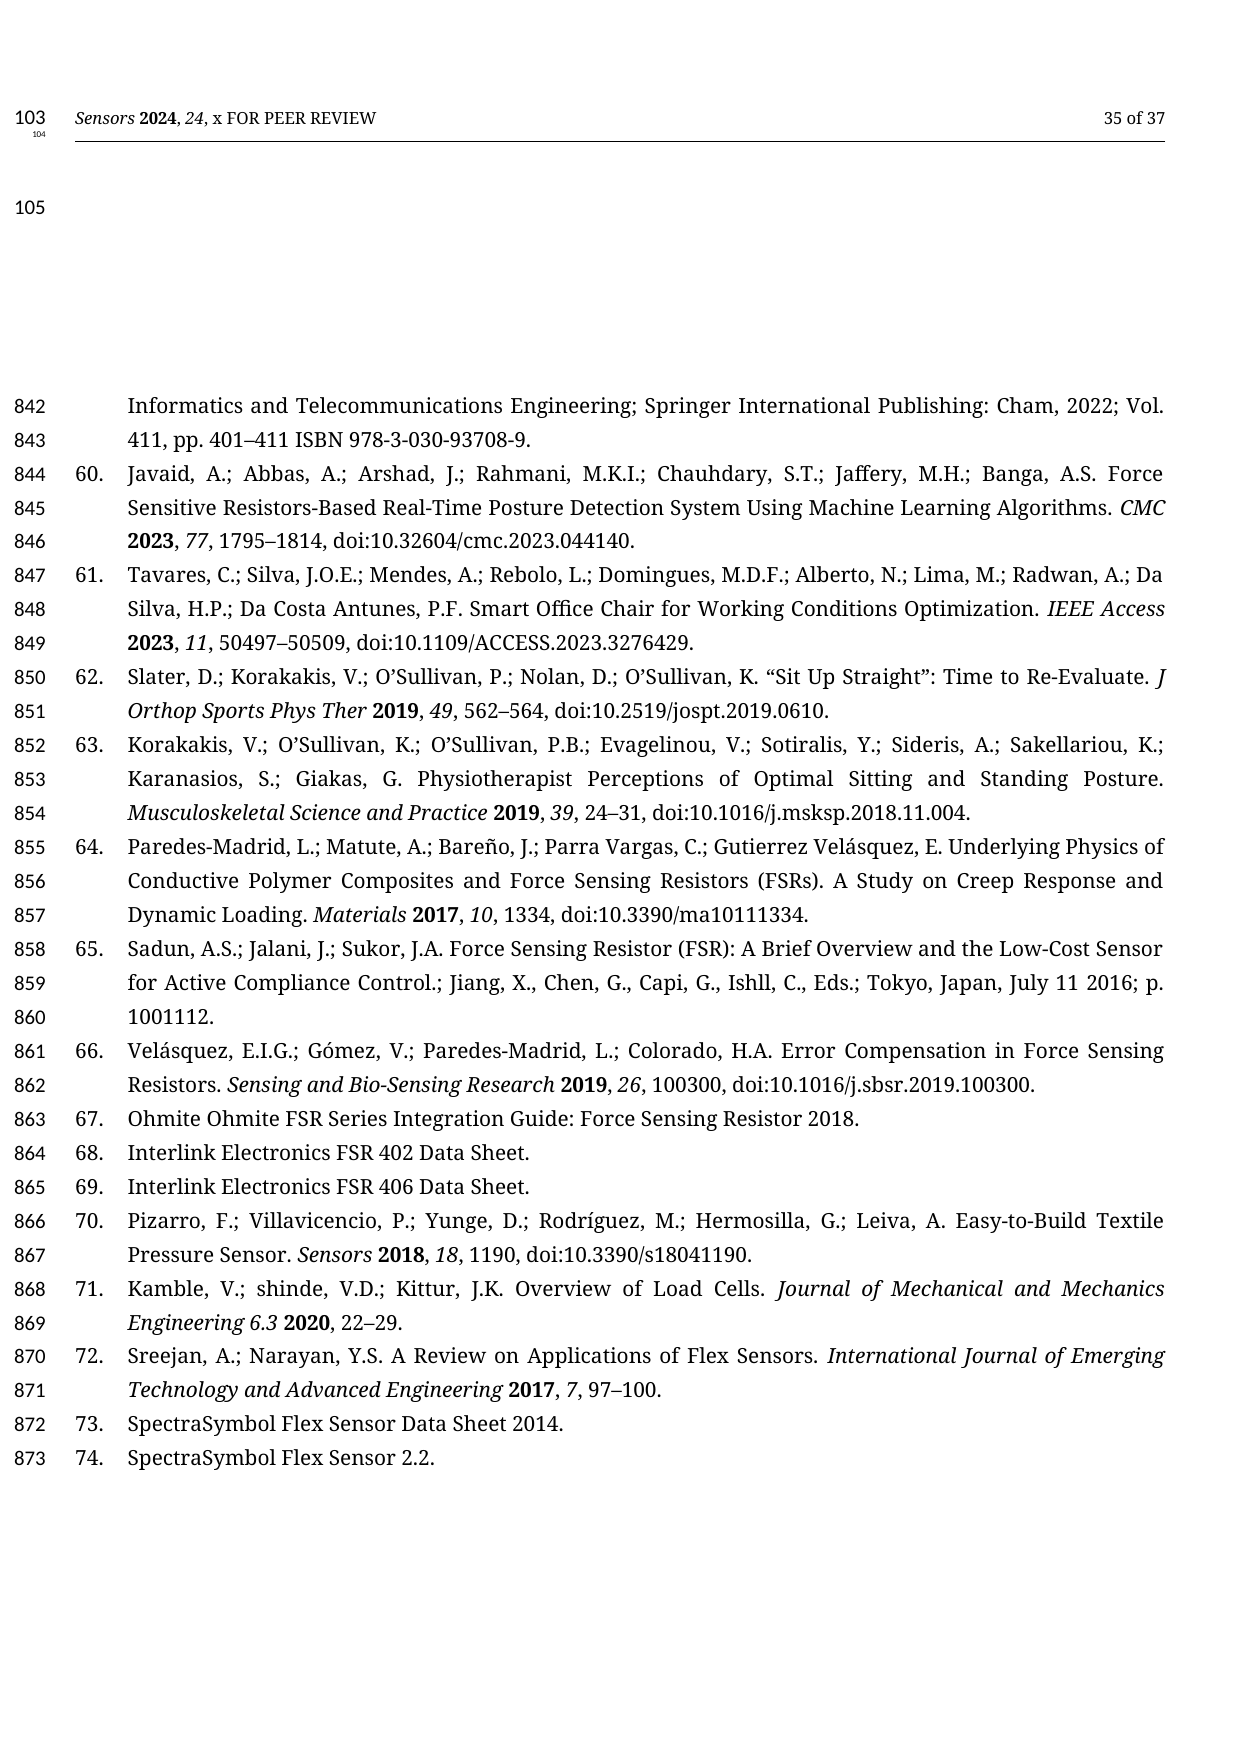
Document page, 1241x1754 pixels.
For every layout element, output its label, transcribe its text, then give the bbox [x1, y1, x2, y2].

text 67. Ohmite Ohmite FSR Series Integration Guide: Force Sensing Resistor 2018. [75, 1101, 1165, 1135]
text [75, 388, 1165, 456]
text 70. Pizarro, F.; Villavicencio, P.; Yunge, D.; Rodríguez, M.; Hermosilla, G.; Leiva, A. Easy-to-Build Textile Pressure Sensor. Sensors 2018, 18, 1190, doi:10.3390/s18041190. [75, 1203, 1165, 1271]
text 71. Kamble, V.; shinde, V.D.; Kittur, J.K. Overview of Load Cells. Journal of Mechanical and Mechanics Engineering 6.3 2020, 22–29. [75, 1271, 1165, 1339]
text 65. Sadun, A.S.; Jalani, J.; Sukor, J.A. Force Sensing Resistor (FSR): A Brief Overview and the Low-Cost Sensor for Active Compliance Control.; Jiang, X., Chen, G., Capi, G., Ishll, C., Eds.; Tokyo, Japan, July 11 2016; p. 1001112. [75, 931, 1165, 1033]
text 60. Javaid, A.; Abbas, A.; Arshad, J.; Rahmani, M.K.I.; Chauhdary, S.T.; Jaffery, M.H.; Banga, A.S. Force Sensitive Resistors-Based Real-Time Posture Detection System Using Machine Learning Algorithms. CMC 2023, 77, 1795–1814, doi:10.32604/cmc.2023.044140. [75, 456, 1165, 558]
text 73. SpectraSymbol Flex Sensor Data Sheet 2014. [75, 1407, 1165, 1441]
text 61. Tavares, C.; Silva, J.O.E.; Mendes, A.; Rebolo, L.; Domingues, M.D.F.; Alberto, N.; Lima, M.; Radwan, A.; Da Silva, H.P.; Da Costa Antunes, P.F. Smart Office Chair for Working Conditions Optimization. IEEE Access 2023, 11, 50497–50509, doi:10.1109/ACCESS.2023.3276429. [75, 558, 1165, 660]
text 68. Interlink Electronics FSR 402 Data Sheet. [75, 1135, 1165, 1169]
text 69. Interlink Electronics FSR 406 Data Sheet. [75, 1169, 1165, 1203]
text 63. Korakakis, V.; O’Sullivan, K.; O’Sullivan, P.B.; Evagelinou, V.; Sotiralis, Y.; Sideris, A.; Sakellariou, K.; Karanasios, S.; Giakas, G. Physiotherapist Perceptions of Optimal Sitting and Standing Posture. Musculoskeletal Science and Practice 2019, 39, 24–31, doi:10.1016/j.msksp.2018.11.004. [75, 728, 1165, 829]
text 66. Velásquez, E.I.G.; Gómez, V.; Paredes-Madrid, L.; Colorado, H.A. Error Compensation in Force Sensing Resistors. Sensing and Bio-Sensing Research 2019, 26, 100300, doi:10.1016/j.sbsr.2019.100300. [75, 1033, 1165, 1101]
text 72. Sreejan, A.; Narayan, Y.S. A Review on Applications of Flex Sensors. International Journal of Emerging Technology and Advanced Engineering 2017, 7, 97–100. [75, 1339, 1165, 1407]
text 74. SpectraSymbol Flex Sensor 2.2. [75, 1441, 1165, 1475]
text 64. Paredes-Madrid, L.; Matute, A.; Bareño, J.; Parra Vargas, C.; Gutierrez Velásquez, E. Underlying Physics of Conductive Polymer Composites and Force Sensing Resistors (FSRs). A Study on Creep Response and Dynamic Loading. Materials 2017, 10, 1334, doi:10.3390/ma10111334. [75, 829, 1165, 931]
text 62. Slater, D.; Korakakis, V.; O’Sullivan, P.; Nolan, D.; O’Sullivan, K. “Sit Up Straight”: Time to Re-Evaluate. J Orthop Sports Phys Ther 2019, 49, 562–564, doi:10.2519/jospt.2019.0610. [75, 660, 1165, 728]
